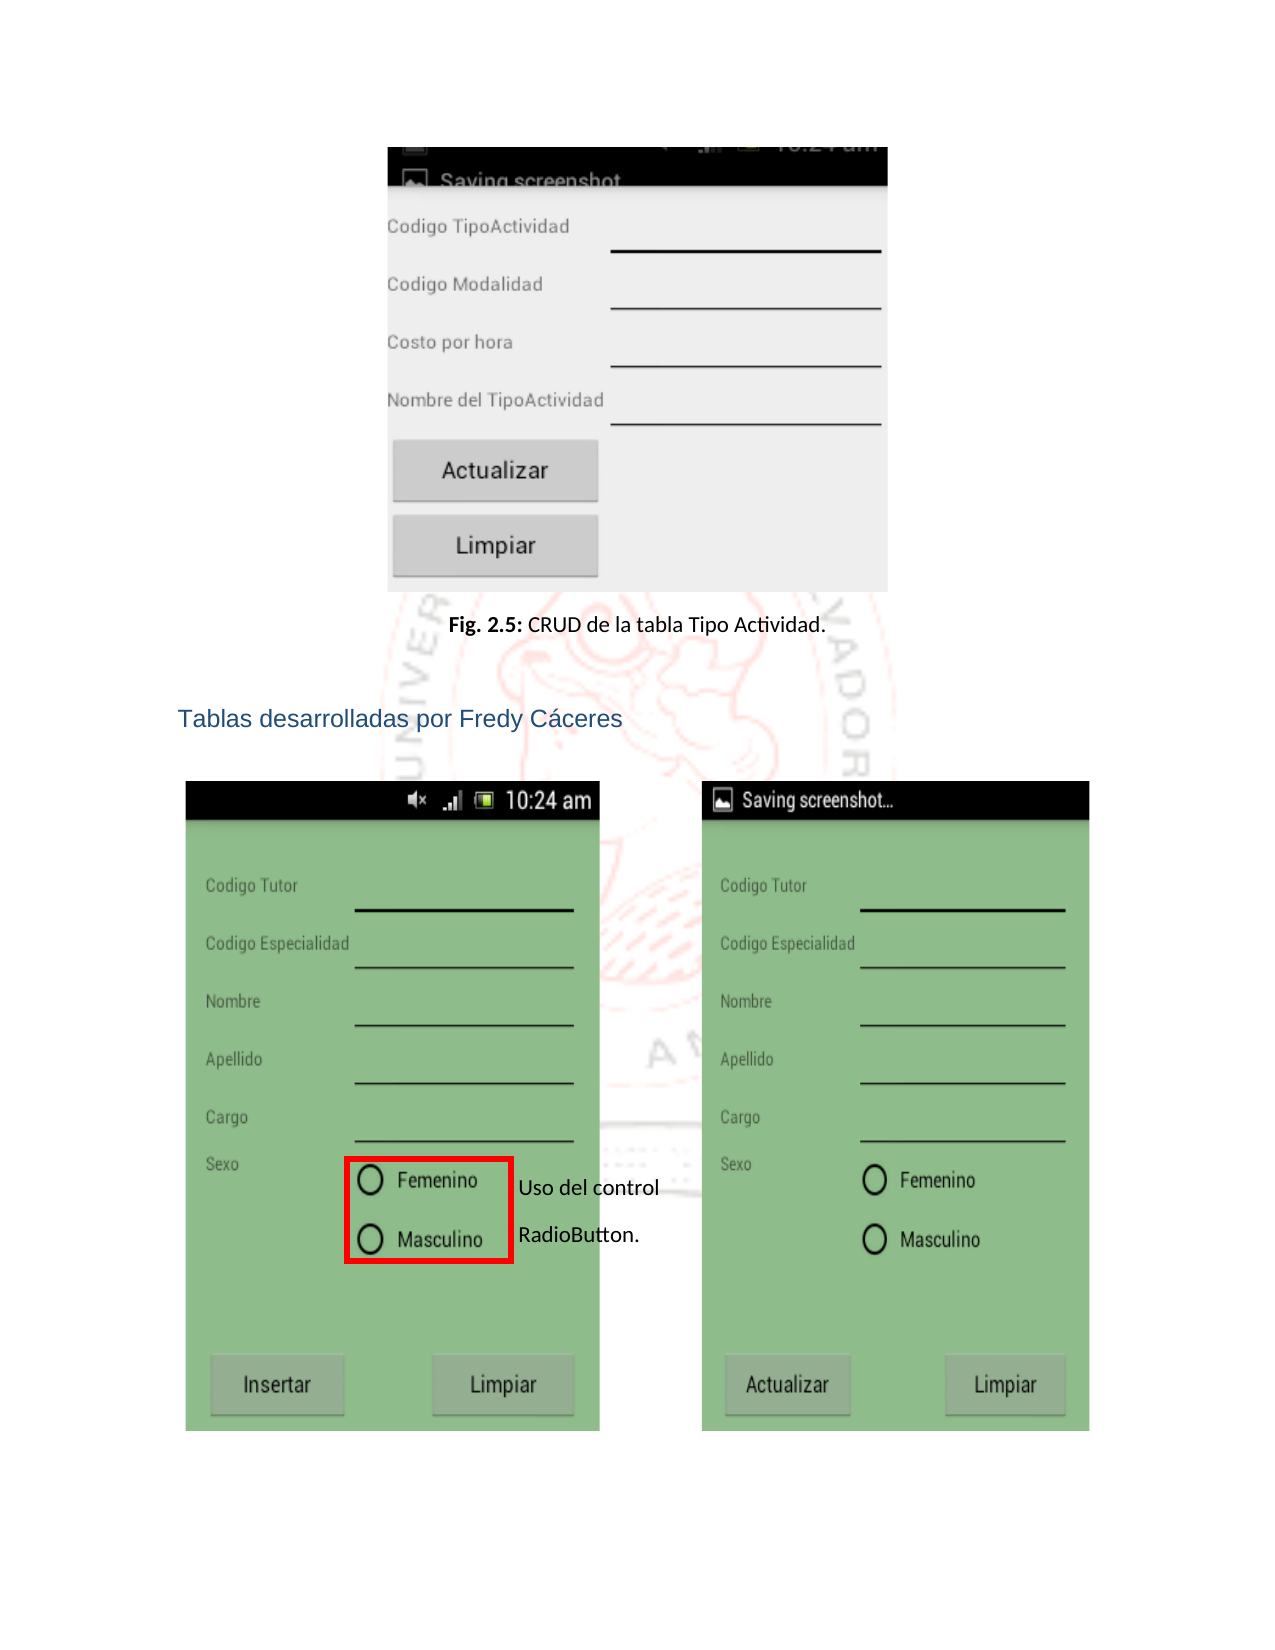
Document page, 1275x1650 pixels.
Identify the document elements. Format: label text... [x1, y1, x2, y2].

picture [595, 1185, 600, 1194]
subtitle Tablas desarrolladas por Fredy Cáceres [177, 704, 1098, 733]
picture [185, 781, 600, 1431]
picture [701, 781, 1090, 1431]
picture [387, 147, 888, 592]
text Fig. 2.5: CRUD de la tabla Tipo Actividad. [177, 610, 1098, 638]
